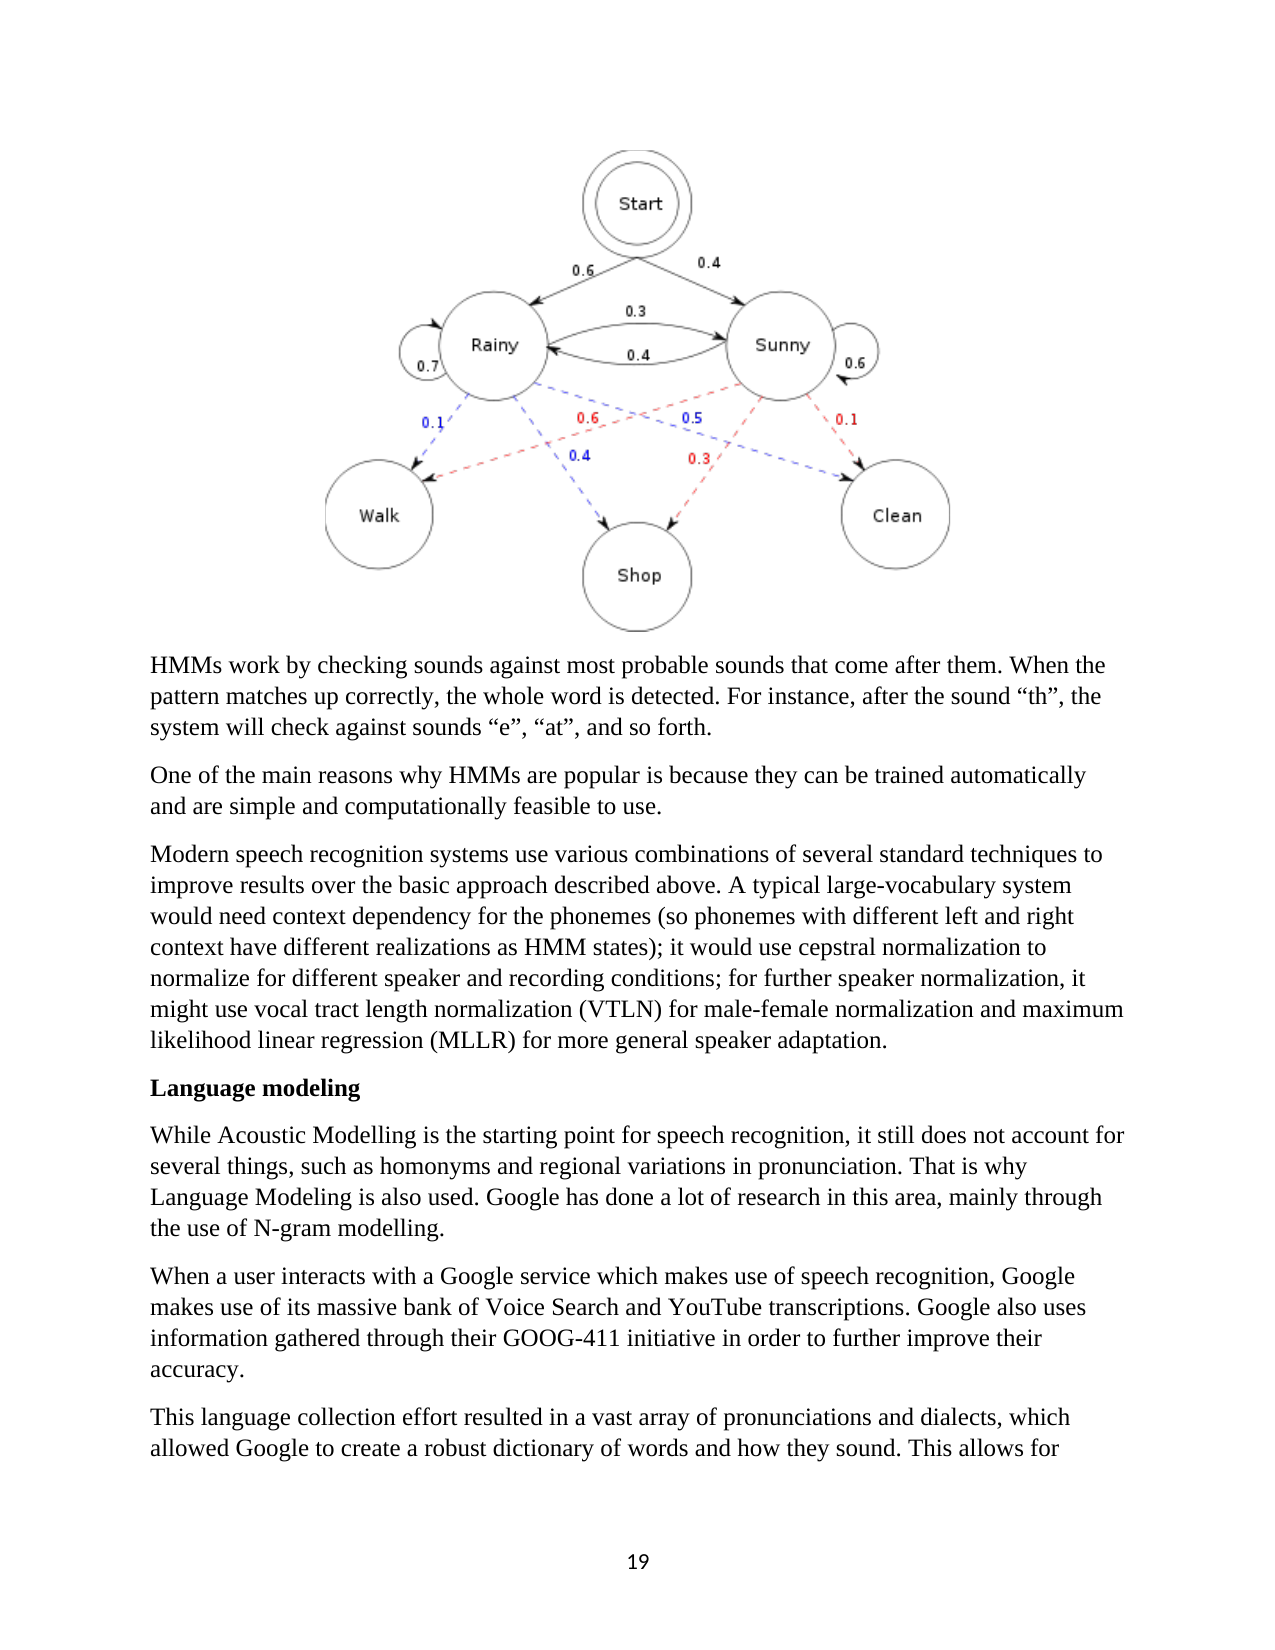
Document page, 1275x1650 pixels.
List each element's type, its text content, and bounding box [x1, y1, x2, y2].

text Language modeling [150, 1073, 1125, 1101]
text While Acoustic Modelling is the starting point for speech recognition, it still does not account for several things, such as homonyms and regional variations in pronunciation. That is why Language Modeling is also used. Google has done a lot of research in this area, mainly through the use of N-gram modelling. [150, 1120, 1125, 1242]
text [150, 1402, 1125, 1462]
text HMMs work by checking sounds against most probable sounds that come after them. When the pattern matches up correctly, the whole word is detected. For instance, after the sound “th”, the system will check against sounds “e”, “at”, and so forth. [150, 650, 1125, 741]
text Modern speech recognition systems use various combinations of several standard techniques to improve results over the basic approach described above. A typical large-vocabulary system would need context dependency for the phonemes (so phonemes with different left and right context have different realizations as HMM states); it would use cepstral normalization to normalize for different speaker and recording conditions; for further speaker normalization, it might use vocal tract length normalization (VTLN) for male-female normalization and maximum likelihood linear regression (MLLR) for more general speaker adaptation. [150, 839, 1125, 1054]
text When a user interacts with a Google service which makes use of speech recognition, Google makes use of its massive bank of Voice Search and YouTube transcriptions. Google also uses information gathered through their GOOG-411 initiative in order to further improve their accuracy. [150, 1261, 1125, 1383]
text One of the main reasons why HMMs are popular is because they can be trained automatically and are simple and computationally feasible to use. [150, 760, 1125, 820]
picture [325, 150, 951, 632]
